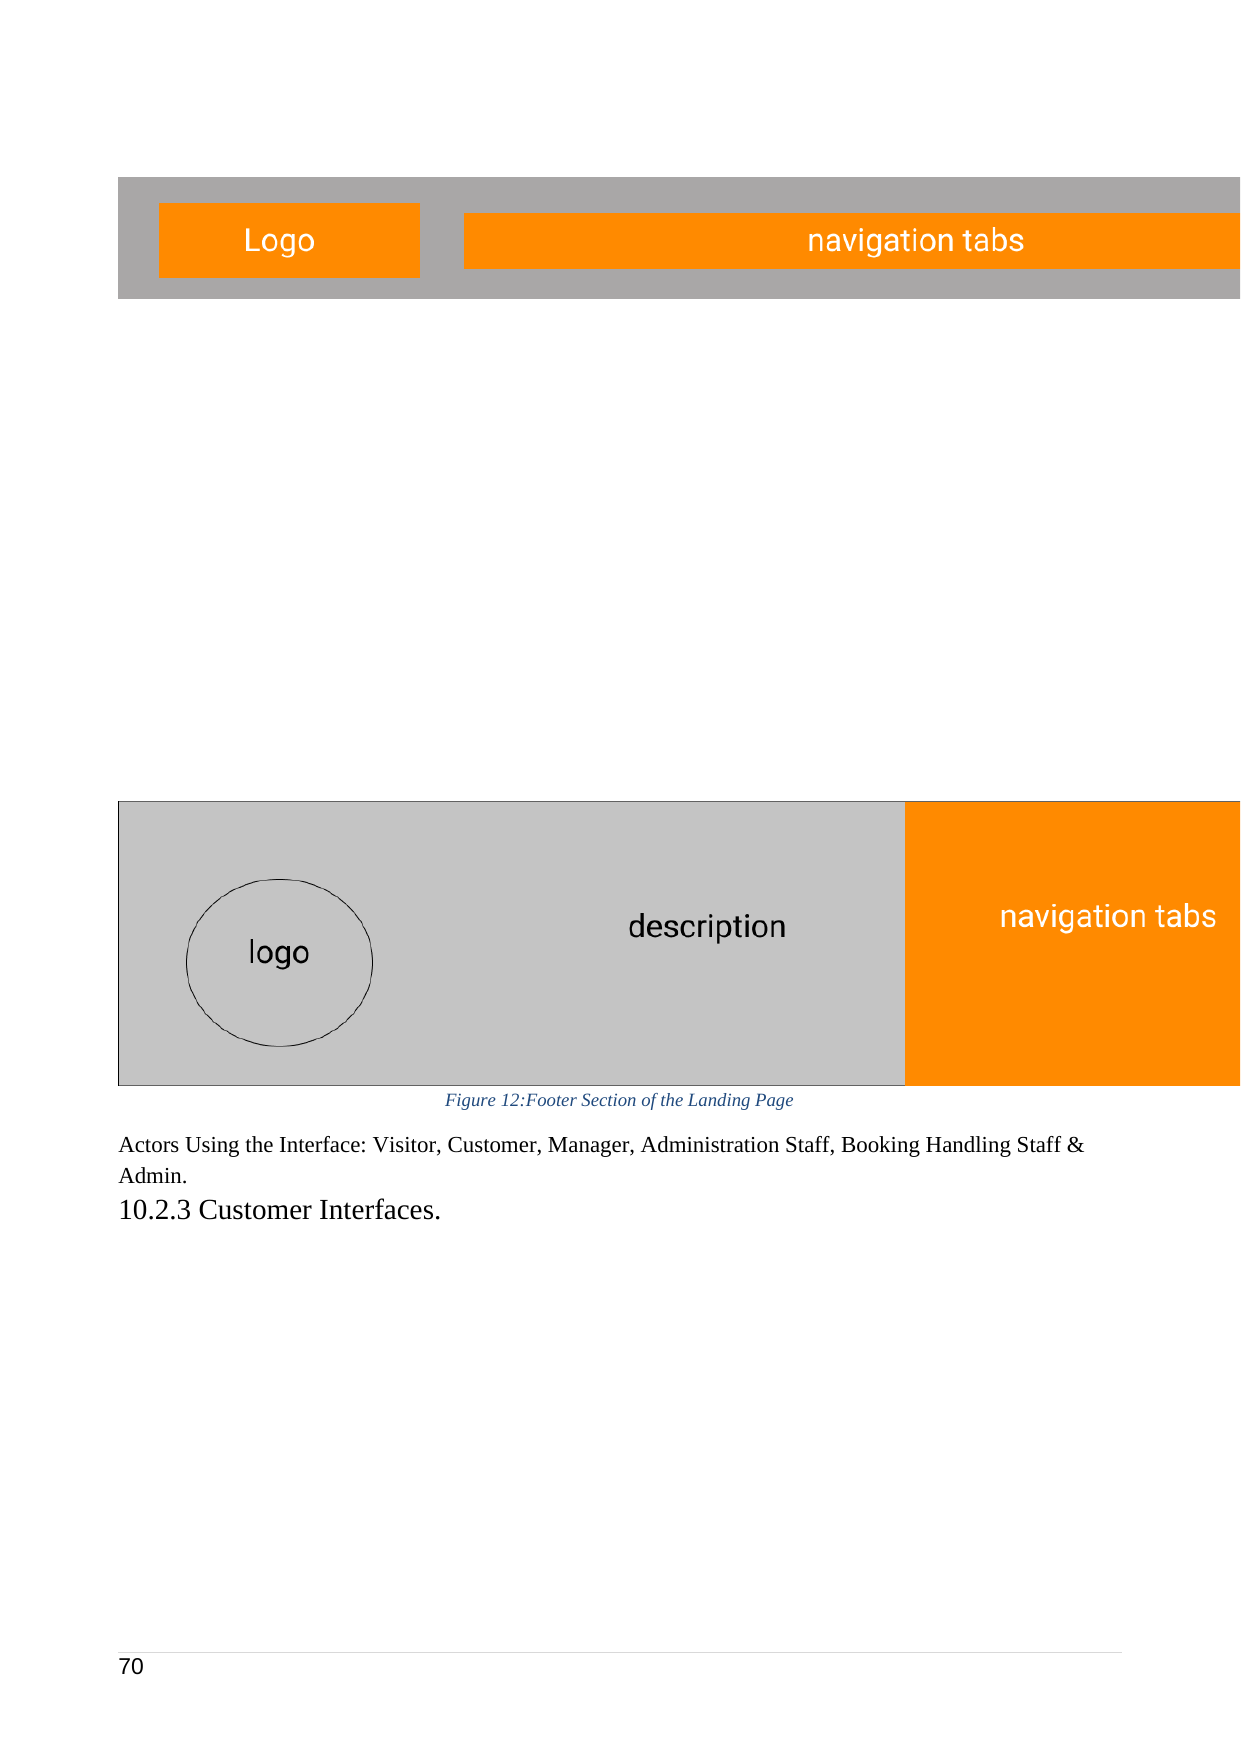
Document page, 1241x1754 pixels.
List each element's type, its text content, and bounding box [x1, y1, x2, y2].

text Actors Using the Interface: Visitor, Customer, Manager, Administration Staff, Booking Handling Staff & Admin. [118, 1132, 1122, 1188]
text 10.2.3 Customer Interfaces. [118, 1192, 1122, 1226]
picture [118, 177, 1241, 1086]
text Figure 12:Footer Section of the Landing Page [118, 1089, 1122, 1111]
